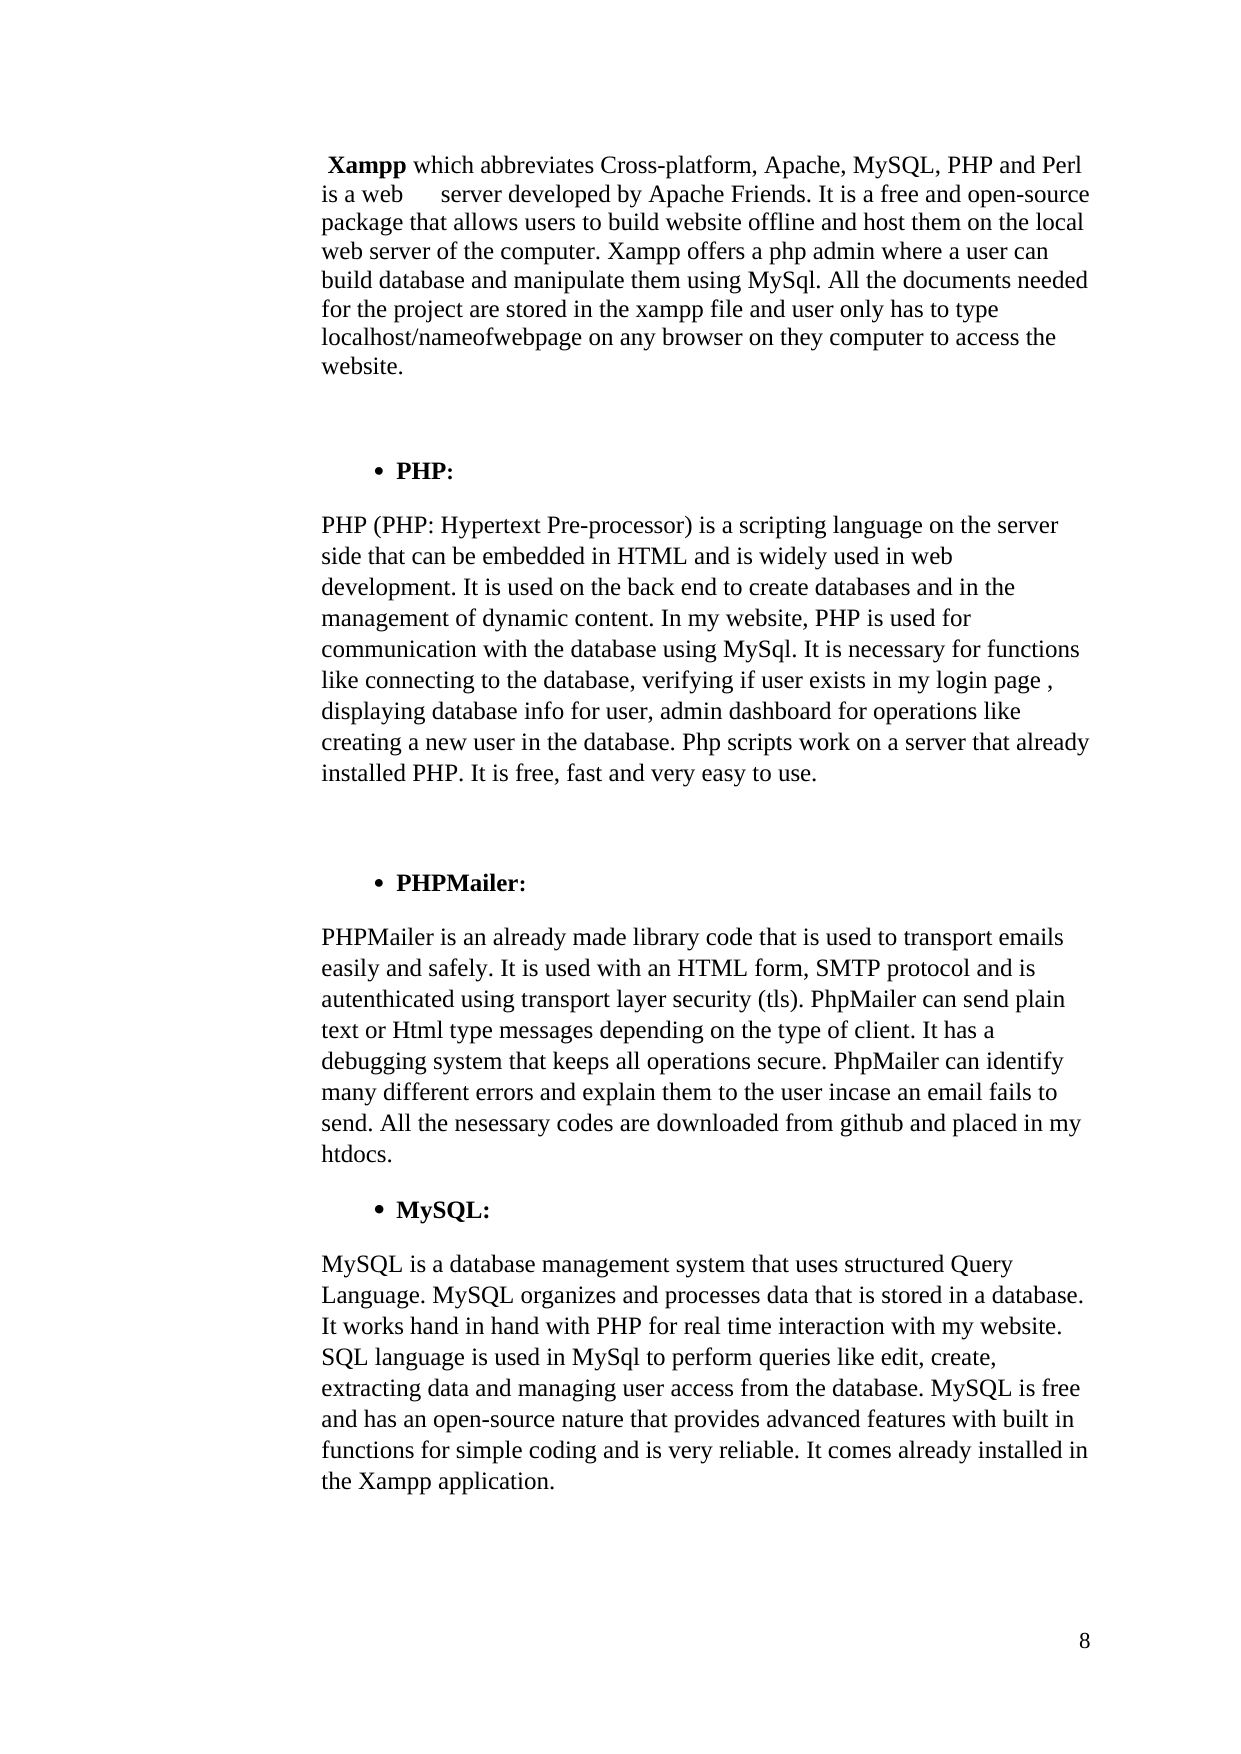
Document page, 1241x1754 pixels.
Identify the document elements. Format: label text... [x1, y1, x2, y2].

text PHPMailer is an already made library code that is used to transport emails easily and safely. It is used with an HTML form, SMTP protocol and is autenthicated using transport layer security (tls). PhpMailer can send plain text or Html type messages depending on the type of client. It has a debugging system that keeps all operations secure. PhpMailer can identify many different errors and explain them to the user incase an email fails to send. All the nesessary codes are downloaded from github and placed in my htdocs. [321, 922, 1090, 1168]
list MySQL: [375, 1195, 1090, 1224]
text PHP (PHP: Hypertext Pre-processor) is a scripting language on the server side that can be embedded in HTML and is widely used in web development. It is used on the back end to create databases and in the management of dynamic content. In my website, PHP is used for communication with the database using MySql. It is necessary for functions like connecting to the database, verifying if user exists in my login page , displaying database info for user, admin dashboard for operations like creating a new user in the database. Php scripts work on a server that already installed PHP. It is free, fast and very easy to use. [321, 510, 1090, 787]
text MySQL is a database management system that uses structured Query Language. MySQL organizes and processes data that is stored in a database. It works hand in hand with PHP for real time interaction with my website. SQL language is used in MySql to perform queries like edit, create, extracting data and managing user access from the database. MySQL is free and has an open-source nature that provides advanced features with built in functions for simple coding and is very reliable. It comes already installed in the Xampp application. [321, 1249, 1090, 1495]
list PHPMailer: [375, 868, 1090, 897]
list PHP: [375, 456, 1090, 485]
text Xampp which abbreviates Cross-platform, Apache, MySQL, PHP and Perl is a web server developed by Apache Friends. It is a free and open-source package that allows users to build website offline and host them on the local web server of the computer. Xampp offers a php admin where a user can build database and manipulate them using MySql. All the documents needed for the project are stored in the xampp file and user only has to type localhost/nameofwebpage on any browser on they computer to access the website. [321, 150, 1090, 380]
